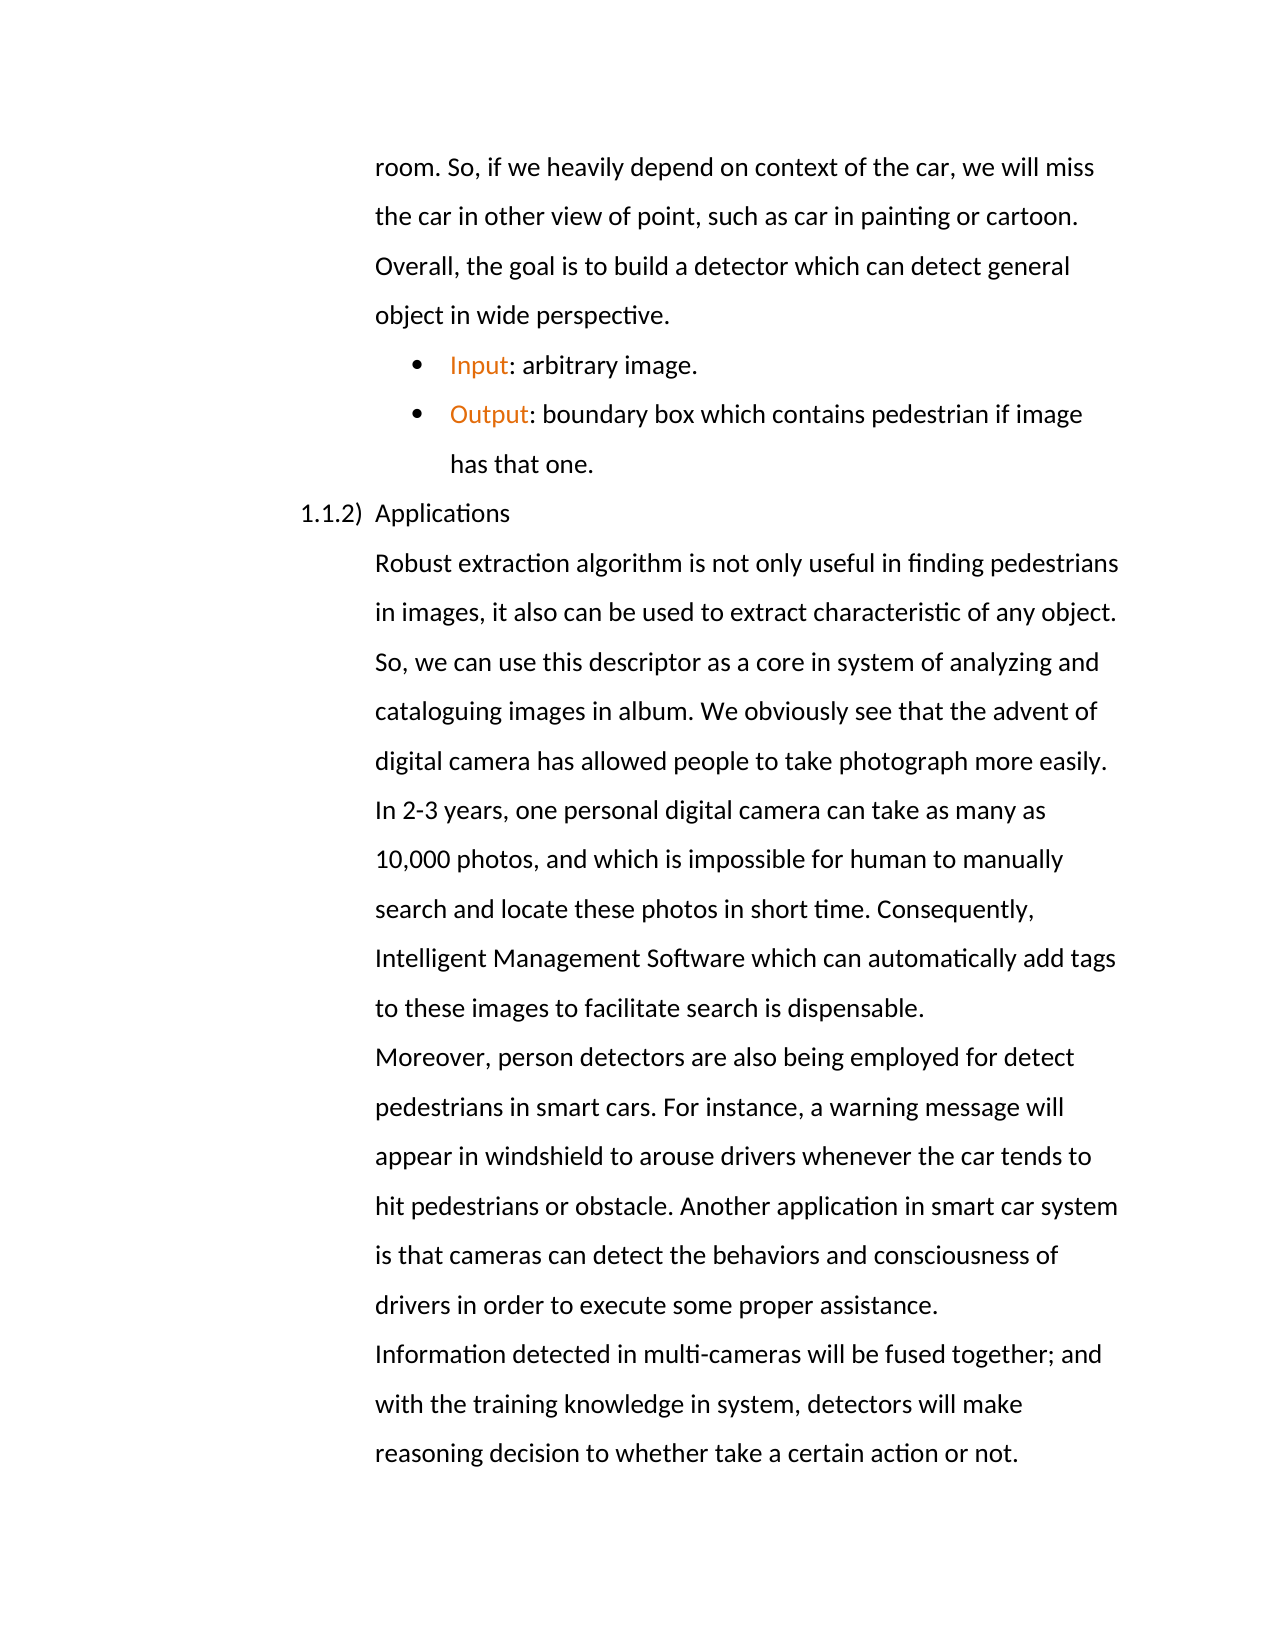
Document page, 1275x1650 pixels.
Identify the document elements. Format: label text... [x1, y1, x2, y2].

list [375, 1337, 1125, 1469]
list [375, 150, 1125, 331]
list Input: arbitrary image. [412, 348, 1125, 381]
list Output: boundary box which contains pedestrian if image has that one. [412, 397, 1125, 480]
list Moreover, person detectors are also being employed for detect pedestrians in smart cars. For instance, a warning message will appear in windshield to arouse drivers whenever the car tends to hit pedestrians or obstacle. Another application in smart car system is that cameras can detect the behaviors and consciousness of drivers in order to execute some proper assistance. [375, 1041, 1125, 1321]
list Applications [300, 496, 1125, 529]
list Robust extraction algorithm is not only useful in finding pedestrians in images, it also can be used to extract characteristic of any object. So, we can use this descriptor as a core in system of analyzing and cataloguing images in album. We obviously see that the advent of digital camera has allowed people to take photograph more easily. In 2-3 years, one personal digital camera can take as many as 10,000 photos, and which is impossible for human to manually search and locate these photos in short time. Consequently, Intelligent Management Software which can automatically add tags to these images to facilitate search is dispensable. [375, 546, 1125, 1024]
